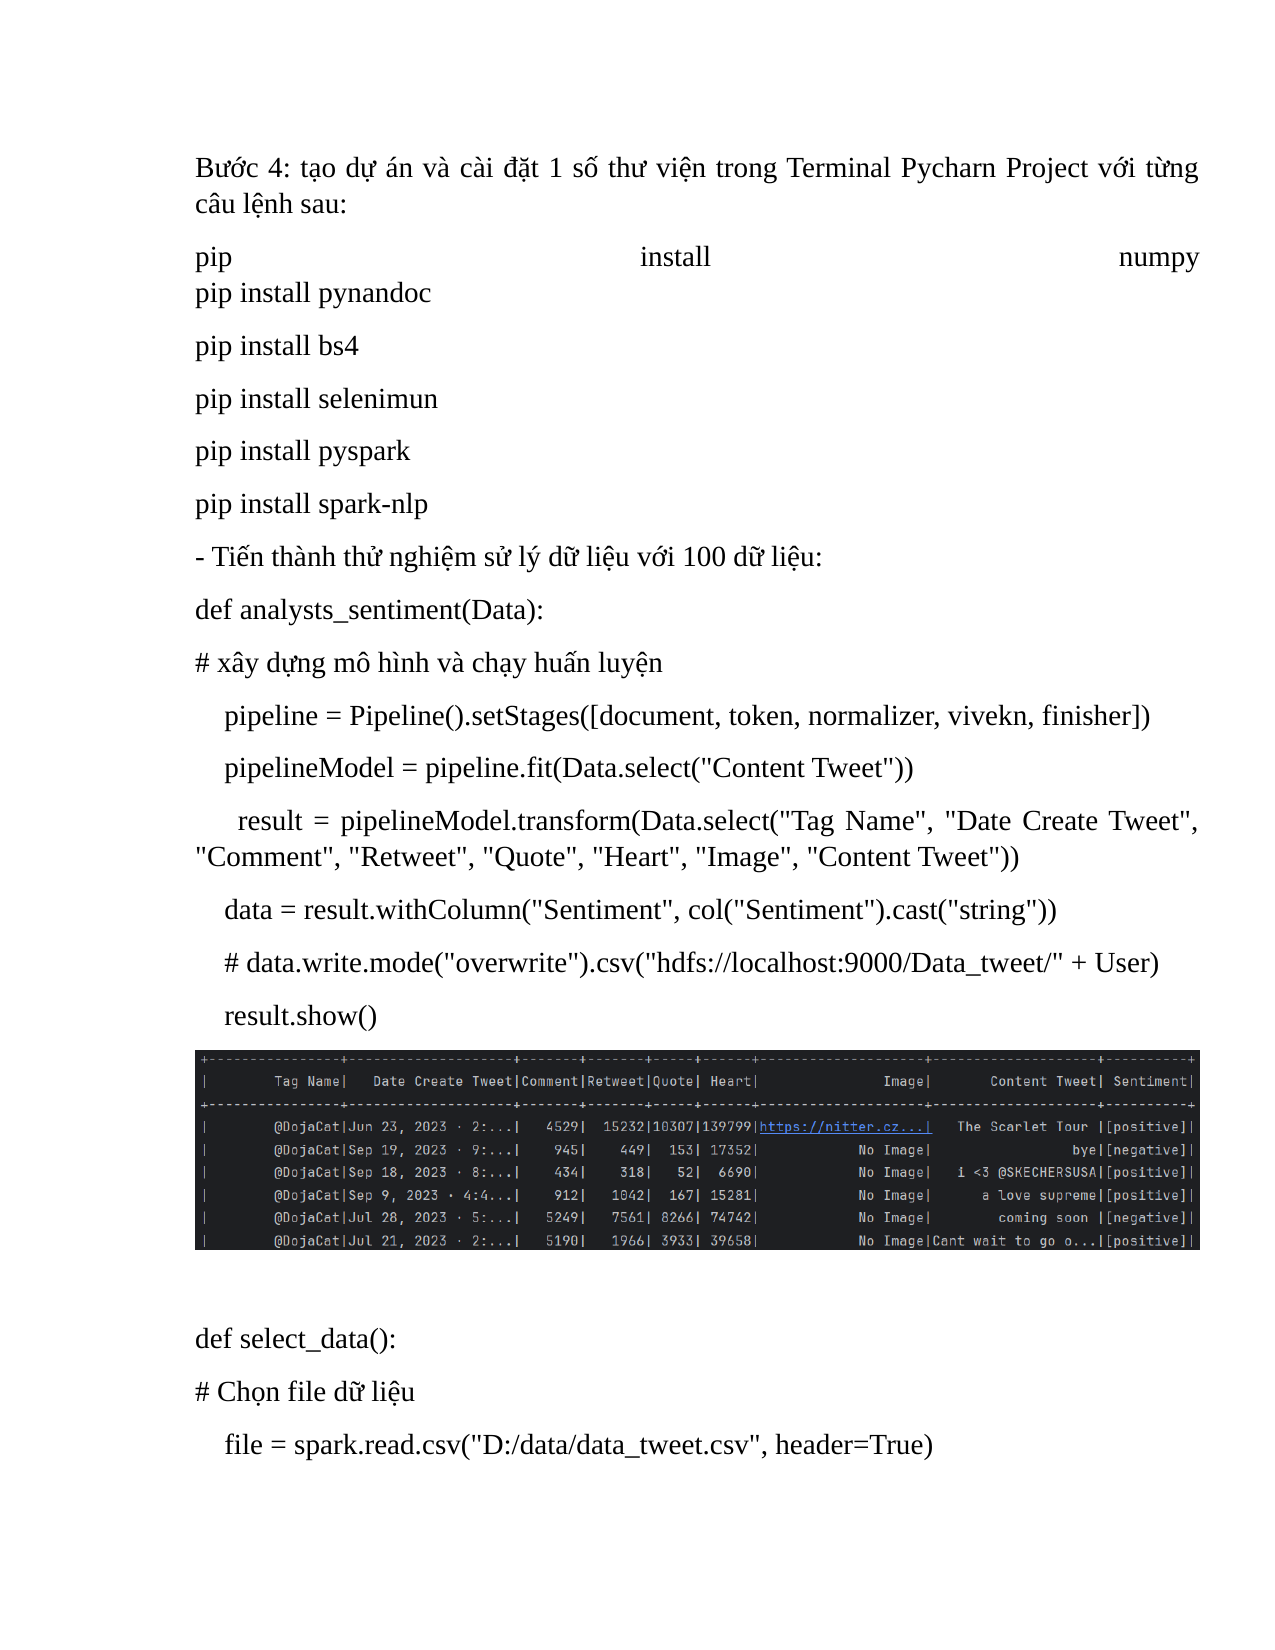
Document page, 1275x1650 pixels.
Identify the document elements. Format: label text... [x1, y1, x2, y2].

text pipeline = Pipeline().setStages([document, token, normalizer, vivekn, finisher]) [195, 698, 1200, 731]
text # xây dựng mô hình và chạy huấn luyện [195, 645, 1200, 678]
text pip install selenimun [195, 381, 1200, 414]
text pip install numpy pip install pynandoc [195, 239, 1200, 309]
text pipelineModel = pipeline.fit(Data.select("Content Tweet")) [195, 750, 1200, 784]
text # Chọn file dữ liệu [195, 1374, 1200, 1407]
text Bước 4: tạo dự án và cài đặt 1 số thư viện trong Terminal Pycharn Project với từng câu lệnh sau: [195, 150, 1200, 220]
text pip install spark-nlp [195, 486, 1200, 520]
text pip install pyspark [195, 433, 1200, 467]
text - Tiến thành thử nghiệm sử lý dữ liệu với 100 dữ liệu: [195, 539, 1200, 573]
picture [195, 1050, 1200, 1250]
text result = pipelineModel.transform(Data.select("Tag Name", "Date Create Tweet", "Comment", "Retweet", "Quote", "Heart", "Image", "Content Tweet")) [195, 803, 1200, 873]
text data = result.withColumn("Sentiment", col("Sentiment").cast("string")) [195, 892, 1200, 926]
text def analysts_sentiment(Data): [195, 592, 1200, 626]
text file = spark.read.csv("D:/data/data_tweet.csv", header=True) [195, 1427, 1200, 1460]
text pip install bs4 [195, 328, 1200, 361]
text def select_data(): [195, 1321, 1200, 1355]
text # data.write.mode("overwrite").csv("hdfs://localhost:9000/Data_tweet/" + User) [195, 945, 1200, 978]
text result.show() [195, 998, 1200, 1031]
